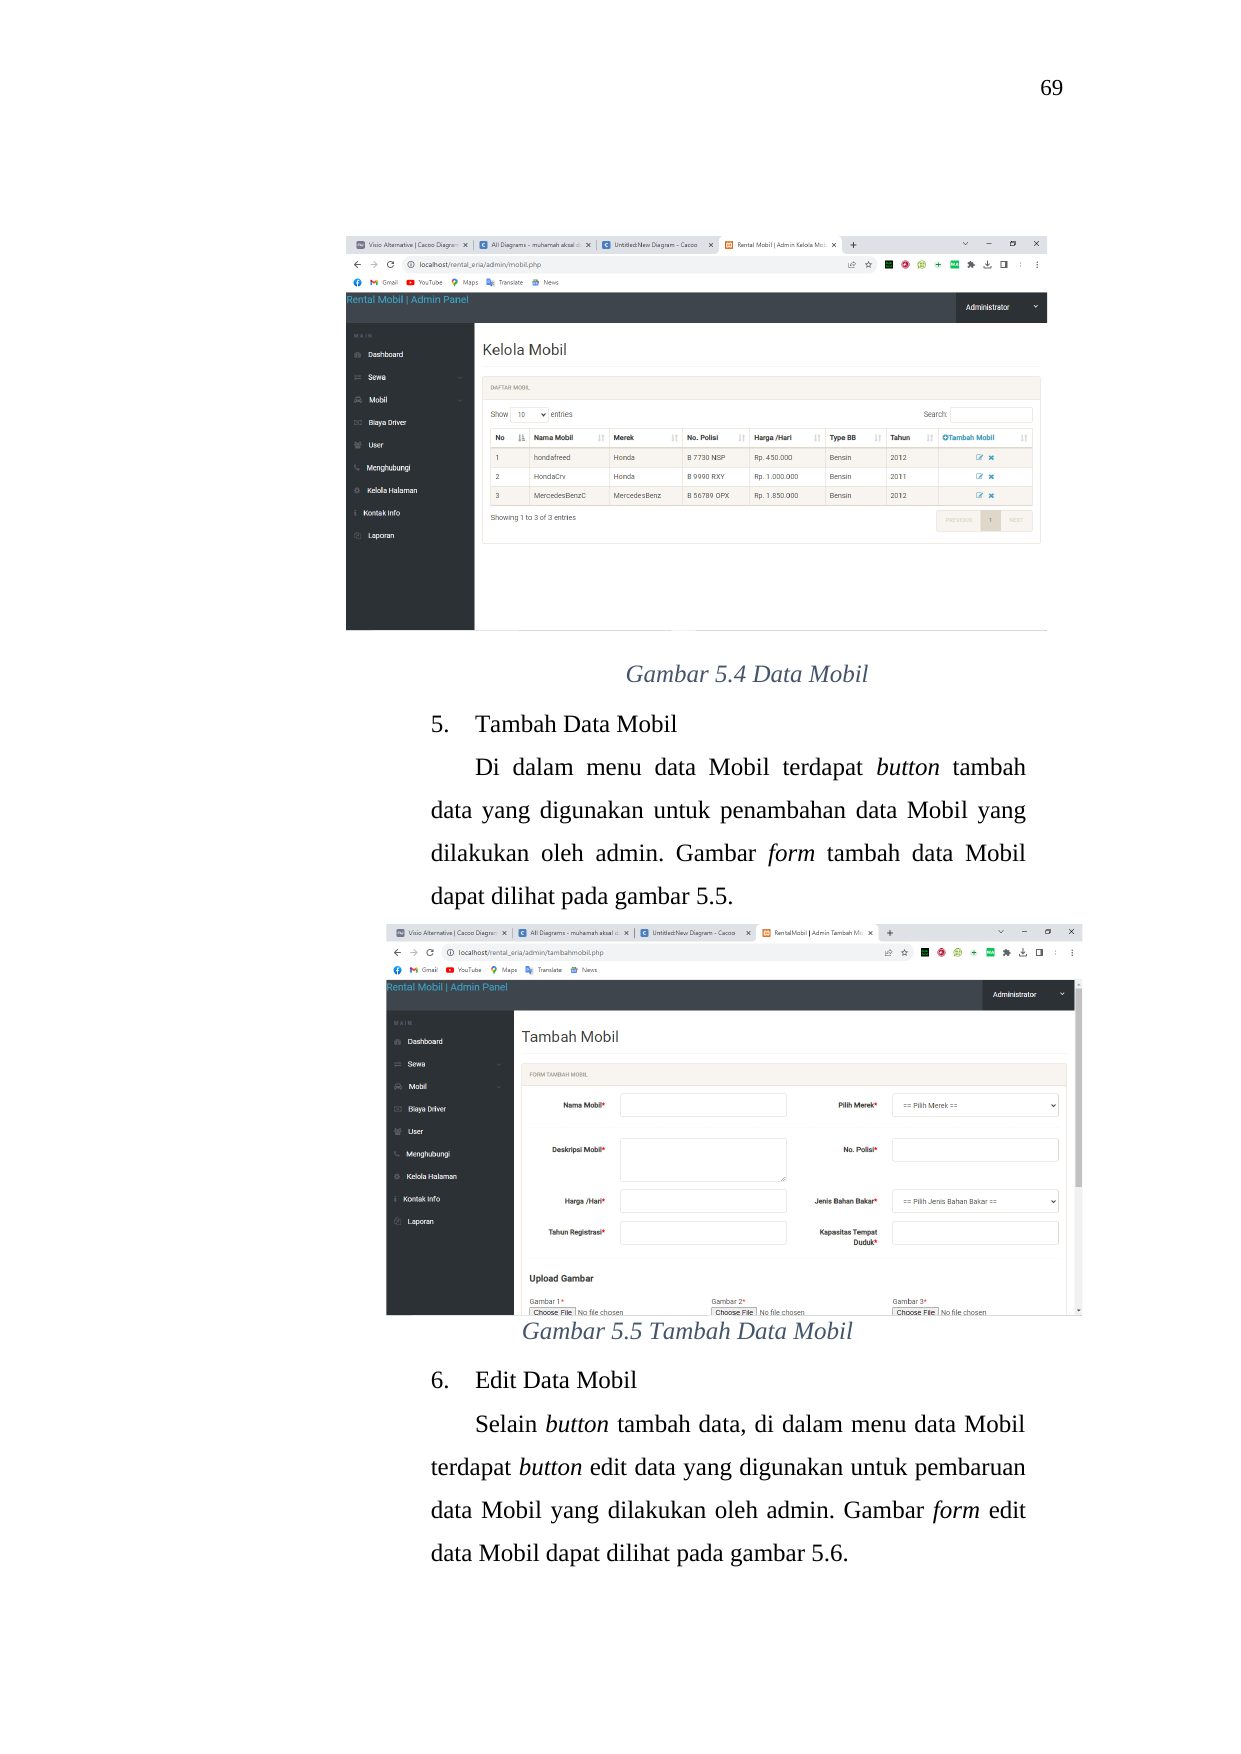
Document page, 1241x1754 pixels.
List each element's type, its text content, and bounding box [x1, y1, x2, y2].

picture [346, 236, 1048, 631]
text Gambar 5.4 Data Mobil [431, 659, 1063, 688]
text Selain button tambah data, di dalam menu data Mobil terdapat button edit data yang digunakan untuk pembaruan data Mobil yang dilakukan oleh admin. Gambar form edit data Mobil dapat dilihat pada gambar 5.6. [431, 1409, 1026, 1567]
list Tambah Data Mobil [431, 709, 1063, 737]
text Gambar 5.5 Tambah Data Mobil [311, 1316, 1063, 1345]
list Edit Data Mobil [431, 1366, 1063, 1394]
text Di dalam menu data Mobil terdapat button tambah data yang digunakan untuk penambahan data Mobil yang dilakukan oleh admin. Gambar form tambah data Mobil dapat dilihat pada gambar 5.5. [431, 752, 1026, 910]
picture [386, 924, 1083, 1316]
